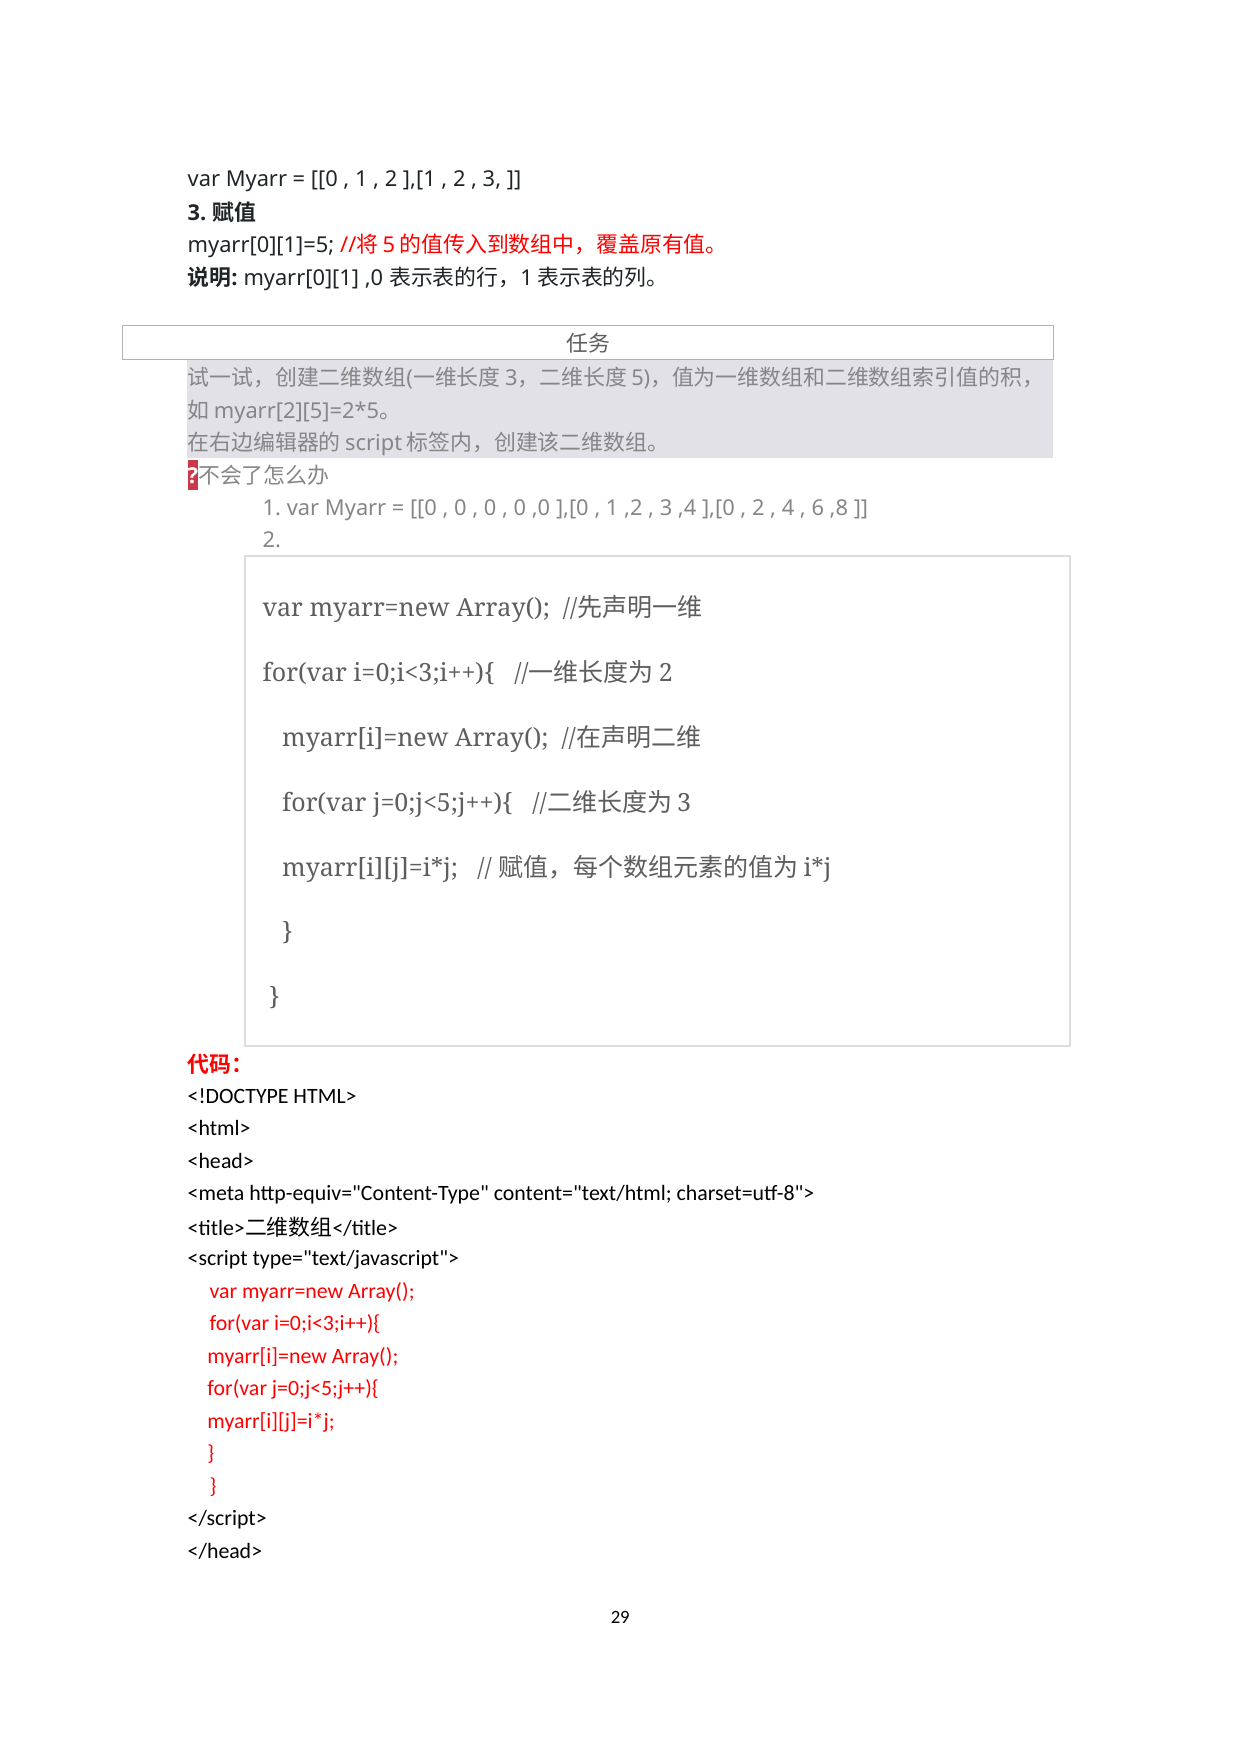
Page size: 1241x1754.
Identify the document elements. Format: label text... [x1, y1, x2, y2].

text for(var j=0;j<5;j++){ [187, 1372, 1053, 1404]
text 试一试，创建二维数组(一维长度3，二维长度5)，值为一维数组和二维数组索引值的积，如myarr[2][5]=2*5。 [187, 360, 1053, 425]
text myarr[0][1]=5; //将5的值传入到数组中，覆盖原有值。 [187, 227, 1053, 259]
text } [246, 880, 1069, 945]
text var myarr=new Array(); [187, 1274, 1053, 1307]
text <html> [187, 1112, 1053, 1144]
text for(var j=0;j<5;j++){ //二维长度为3 [246, 750, 1069, 815]
text var Myarr = [[0 , 1 , 2 ],[1 , 2 , 3, ]] [187, 162, 1053, 194]
text for(var i=0;i<3;i++){ [187, 1307, 1053, 1339]
text 说明: myarr[0][1] ,0 表示表的行，1表示表的列。 [187, 259, 1053, 292]
text var myarr=new Array(); //先声明一维 [246, 557, 1069, 620]
text 代码： [187, 1047, 1053, 1079]
text myarr[i]=new Array(); [187, 1339, 1053, 1372]
text </script> [187, 1502, 1053, 1534]
text 在右边编辑器的script标签内，创建该二维数组。 [187, 425, 1053, 458]
subtitle 任务 [123, 326, 1053, 359]
text for(var i=0;i<3;i++){ //一维长度为2 [246, 620, 1069, 685]
text } [246, 945, 1069, 1045]
text myarr[i]=new Array(); //在声明二维 [246, 685, 1069, 750]
text ?不会了怎么办 [187, 458, 1053, 490]
text <head> [187, 1144, 1053, 1177]
text myarr[i][j]=i*j; // 赋值，每个数组元素的值为i*j [246, 815, 1069, 880]
text 3. 赋值 [187, 194, 1053, 227]
text <title>二维数组</title> [187, 1209, 1053, 1242]
text myarr[i][j]=i*j; [187, 1404, 1053, 1437]
text <script type="text/javascript"> [187, 1242, 1053, 1274]
text } [187, 1469, 1053, 1502]
text </head> [187, 1534, 1053, 1567]
text } [187, 1437, 1053, 1469]
text 1. var Myarr = [[0 , 0 , 0 , 0 ,0 ],[0 , 1 ,2 , 3 ,4 ],[0 , 2 , 4 , 6 ,8 ]] [262, 490, 1053, 523]
text 2. [262, 523, 1053, 555]
text <meta http-equiv="Content-Type" content="text/html; charset=utf-8"> [187, 1177, 1053, 1209]
text <!DOCTYPE HTML> [187, 1079, 1053, 1112]
